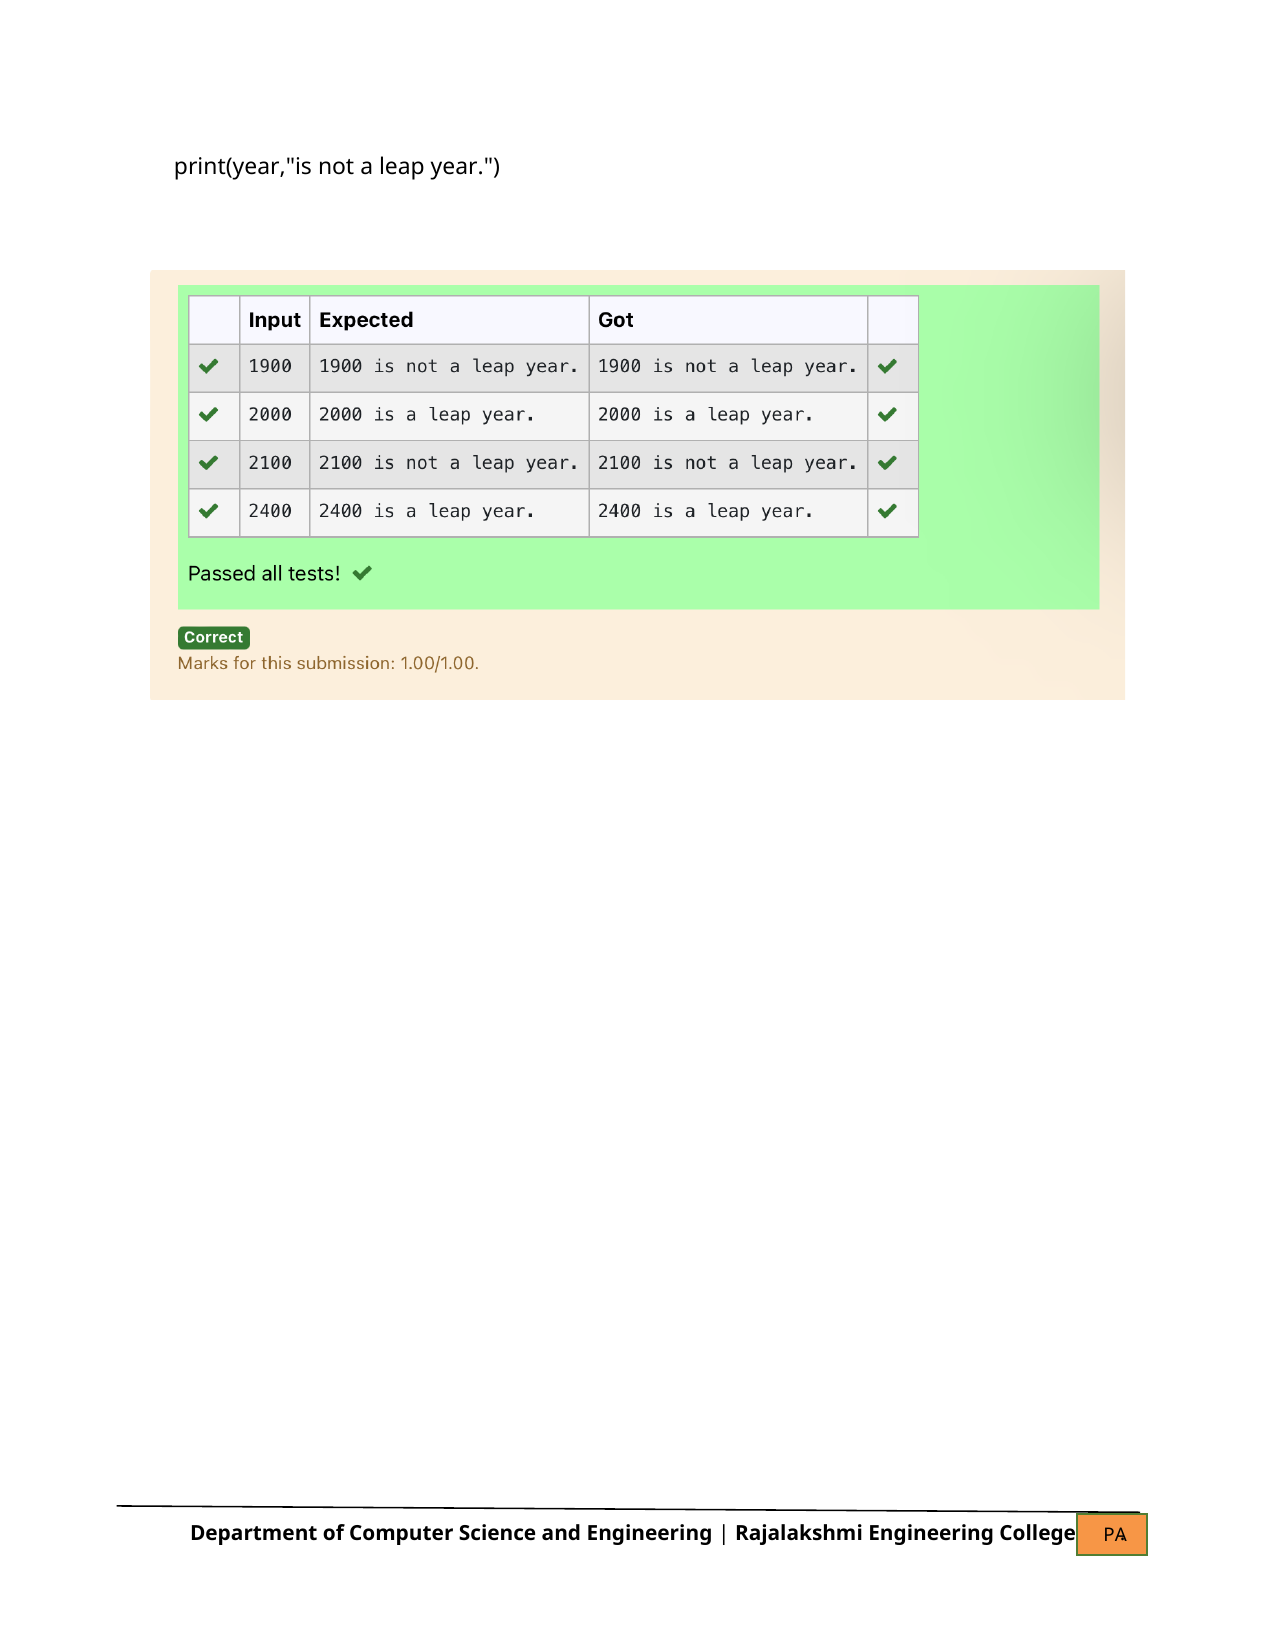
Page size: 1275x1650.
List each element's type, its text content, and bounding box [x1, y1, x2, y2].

picture [150, 270, 1125, 700]
text print(year,"is not a leap year.") [150, 150, 1125, 181]
